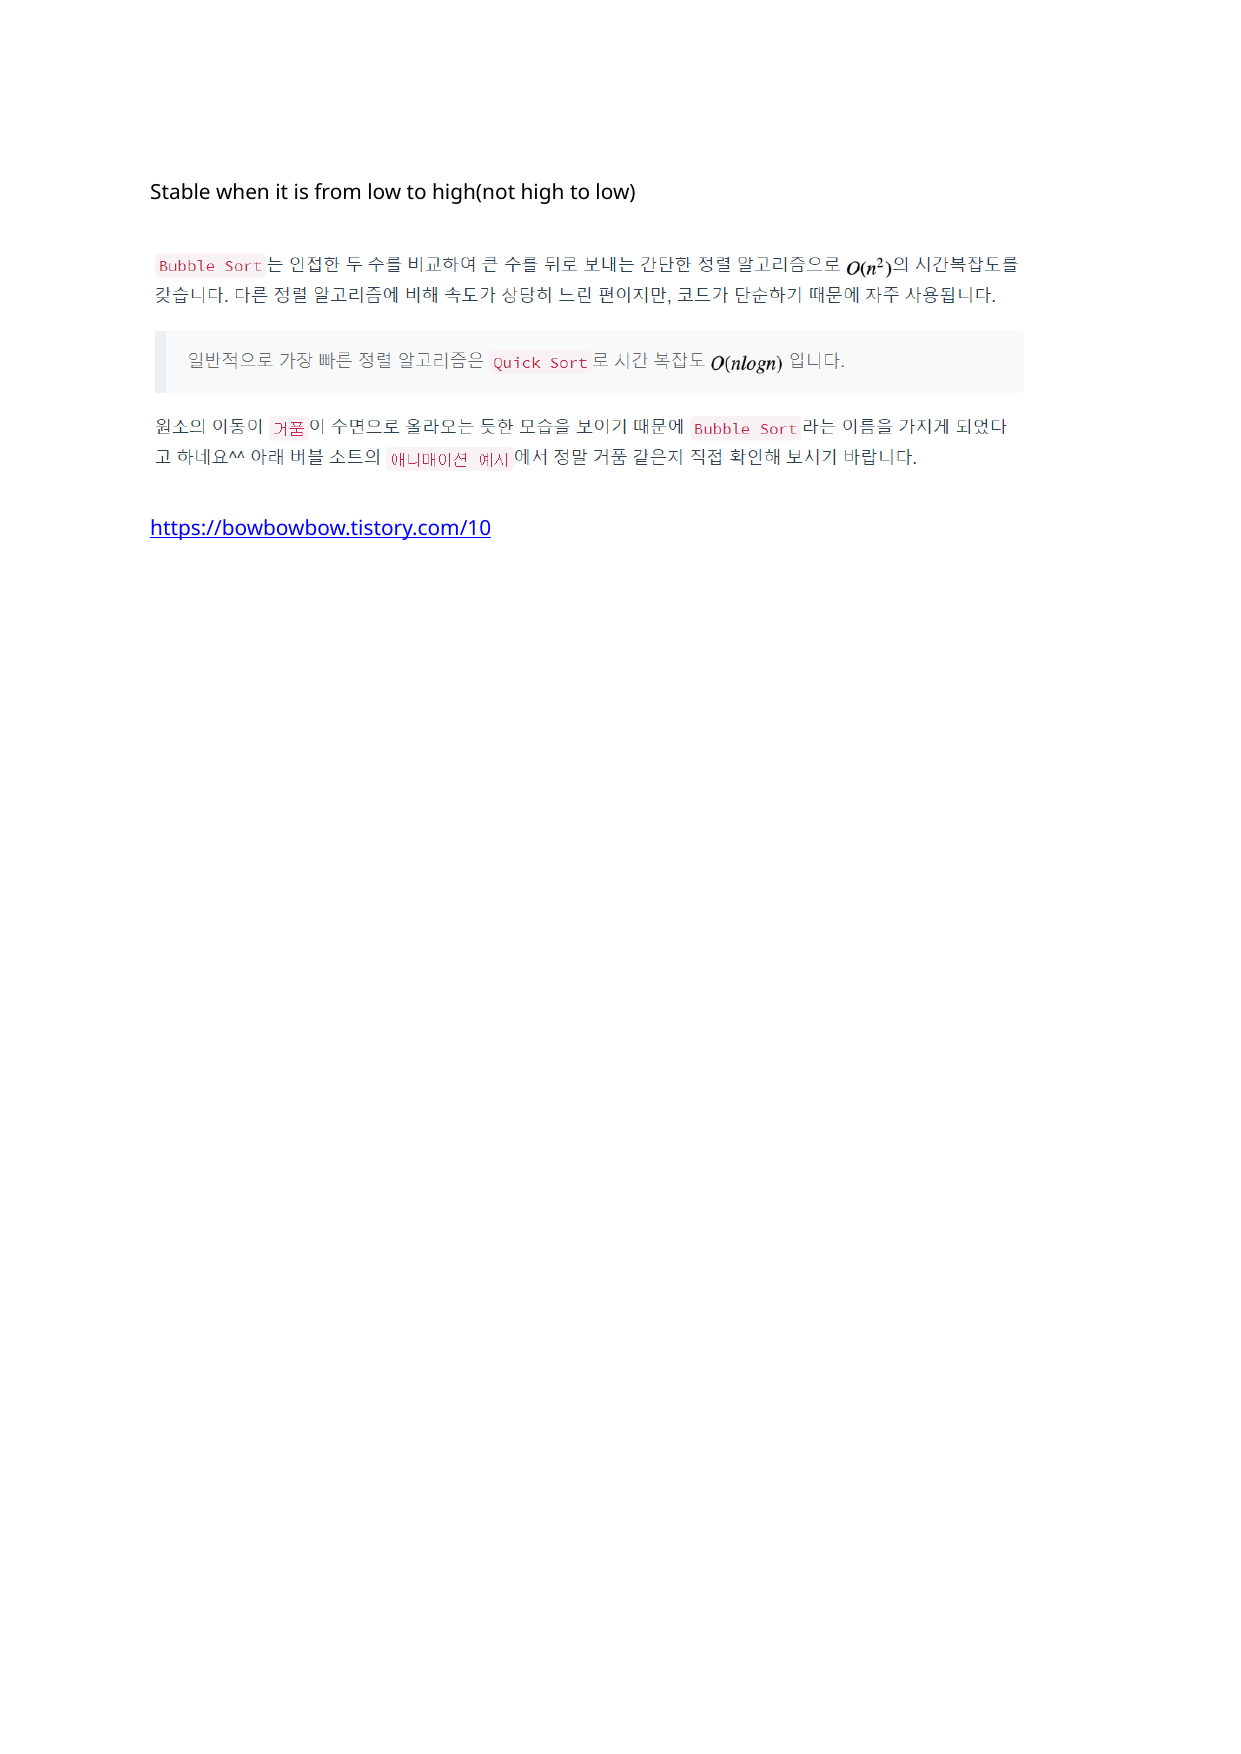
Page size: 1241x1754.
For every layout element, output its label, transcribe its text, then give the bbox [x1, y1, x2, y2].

text Stable when it is from low to high(not high to low) [150, 177, 1090, 206]
text https://bowbowbow.tistory.com/10 [150, 513, 1090, 541]
picture [150, 230, 1091, 488]
